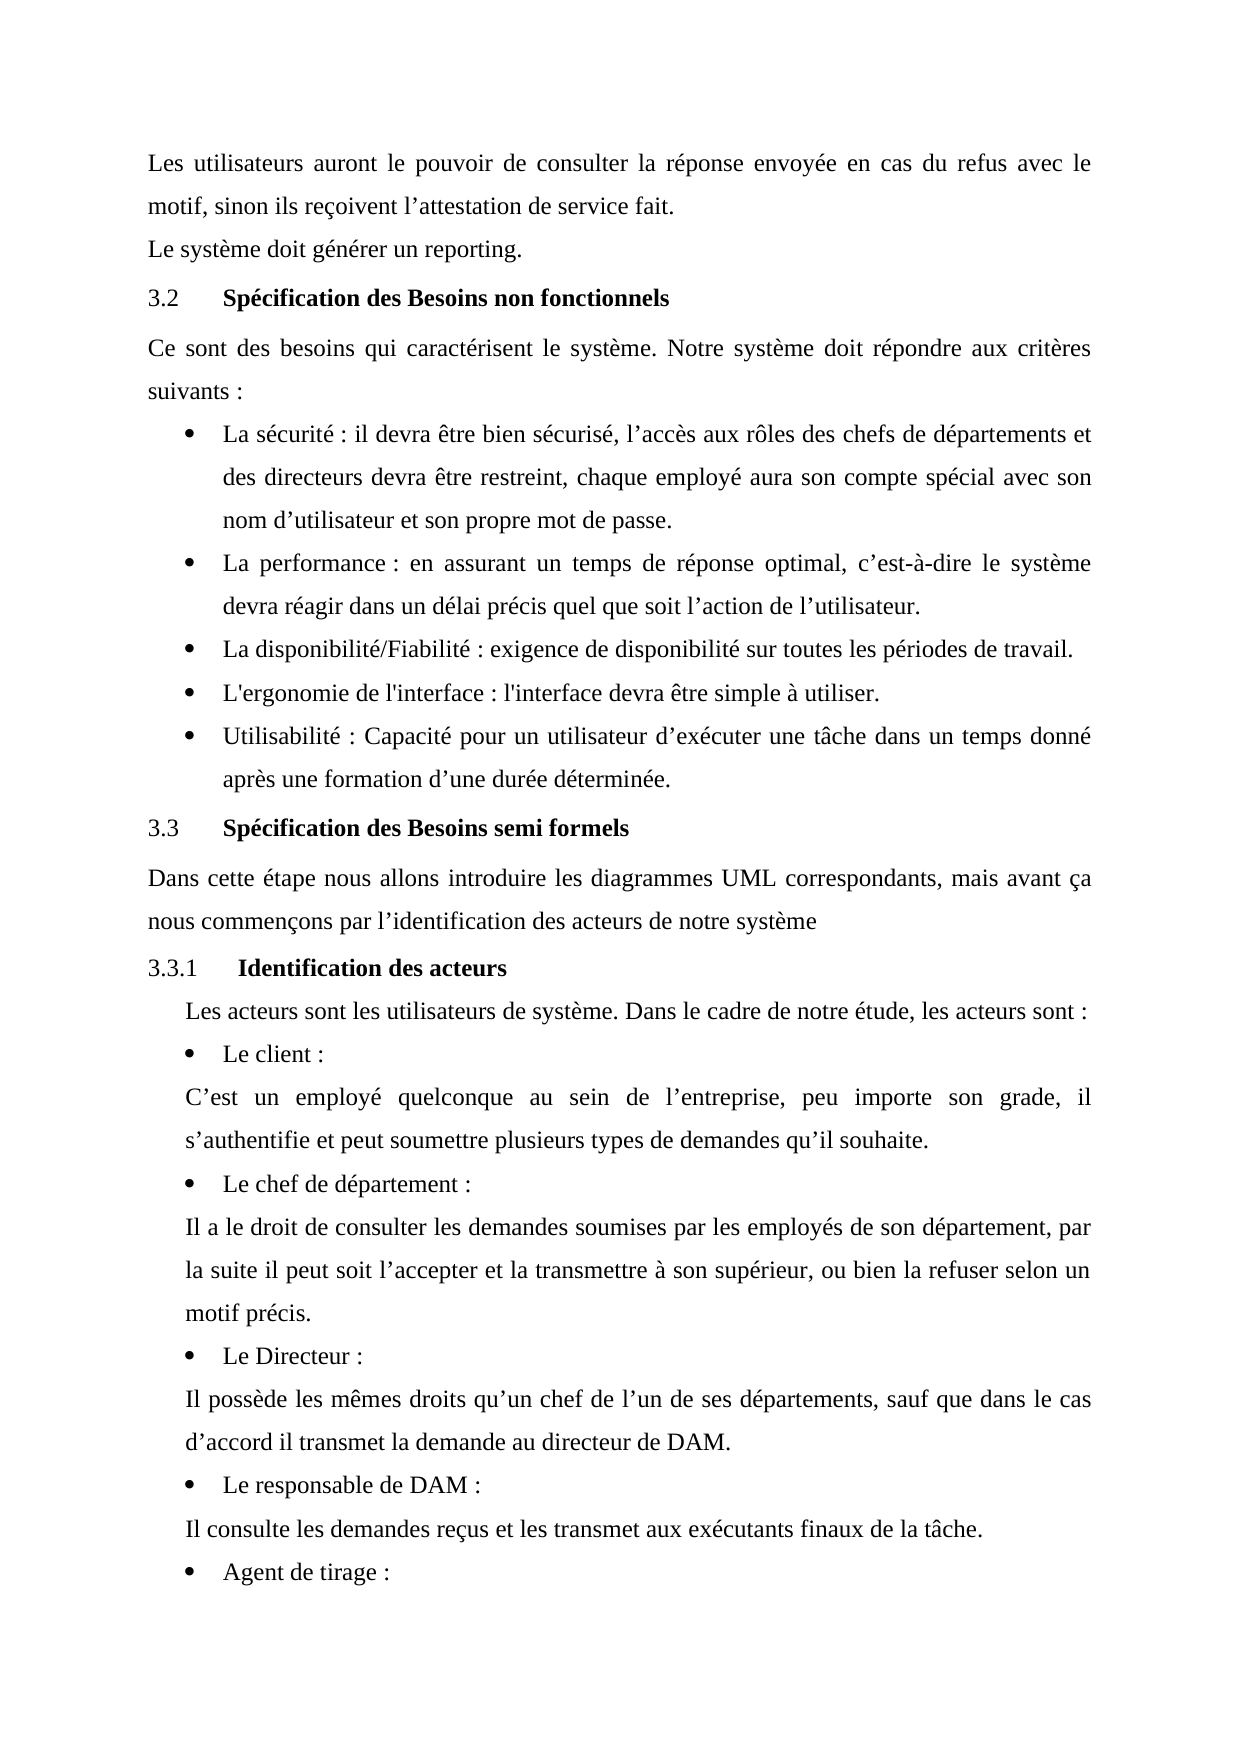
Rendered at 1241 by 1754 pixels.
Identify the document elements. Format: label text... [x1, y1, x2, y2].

list L'ergonomie de l'interface : l'interface devra être simple à utiliser. [185, 678, 1092, 706]
text Il possède les mêmes droits qu’un chef de l’un de ses départements, sauf que dans le cas d’accord il transmet la demande au directeur de DAM. [185, 1384, 1092, 1456]
list La disponibilité/Fiabilité : exigence de disponibilité sur toutes les périodes de travail. [185, 634, 1092, 663]
list Le responsable de DAM : [185, 1471, 1092, 1499]
list Le client : [185, 1039, 1092, 1068]
text Les acteurs sont les utilisateurs de système. Dans le cadre de notre étude, les acteurs sont : [148, 996, 1092, 1025]
list Agent de tirage : [185, 1557, 1092, 1586]
subtitle Identification des acteurs [148, 953, 1092, 982]
list La sécurité : il devra être bien sécurisé, l’accès aux rôles des chefs de départements et des directeurs devra être restreint, chaque employé aura son compte spécial avec son nom d’utilisateur et son propre mot de passe. [185, 419, 1092, 534]
text Il a le droit de consulter les demandes soumises par les employés de son département, par la suite il peut soit l’accepter et la transmettre à son supérieur, ou bien la refuser selon un motif précis. [185, 1212, 1092, 1327]
text Le système doit générer un reporting. [148, 234, 1092, 263]
list Utilisabilité : Capacité pour un utilisateur d’exécuter une tâche dans un temps donné après une formation d’une durée déterminée. [185, 721, 1092, 793]
list La performance : en assurant un temps de réponse optimal, c’est-à-dire le système devra réagir dans un délai précis quel que soit l’action de l’utilisateur. [185, 548, 1092, 620]
list Le Directeur : [185, 1341, 1092, 1370]
list Le chef de département : [185, 1169, 1092, 1197]
subtitle Spécification des Besoins semi formels [148, 813, 1092, 842]
text Dans cette étape nous allons introduire les diagrammes UML correspondants, mais avant ça nous commençons par l’identification des acteurs de notre système [148, 863, 1092, 934]
text Ce sont des besoins qui caractérisent le système. Notre système doit répondre aux critères suivants : [148, 333, 1092, 404]
subtitle Spécification des Besoins non fonctionnels [148, 283, 1092, 312]
text Les utilisateurs auront le pouvoir de consulter la réponse envoyée en cas du refus avec le motif, sinon ils reçoivent l’attestation de service fait. [148, 148, 1092, 219]
text Il consulte les demandes reçus et les transmet aux exécutants finaux de la tâche. [185, 1514, 1092, 1542]
text C’est un employé quelconque au sein de l’entreprise, peu importe son grade, il s’authentifie et peut soumettre plusieurs types de demandes qu’il souhaite. [185, 1082, 1092, 1154]
